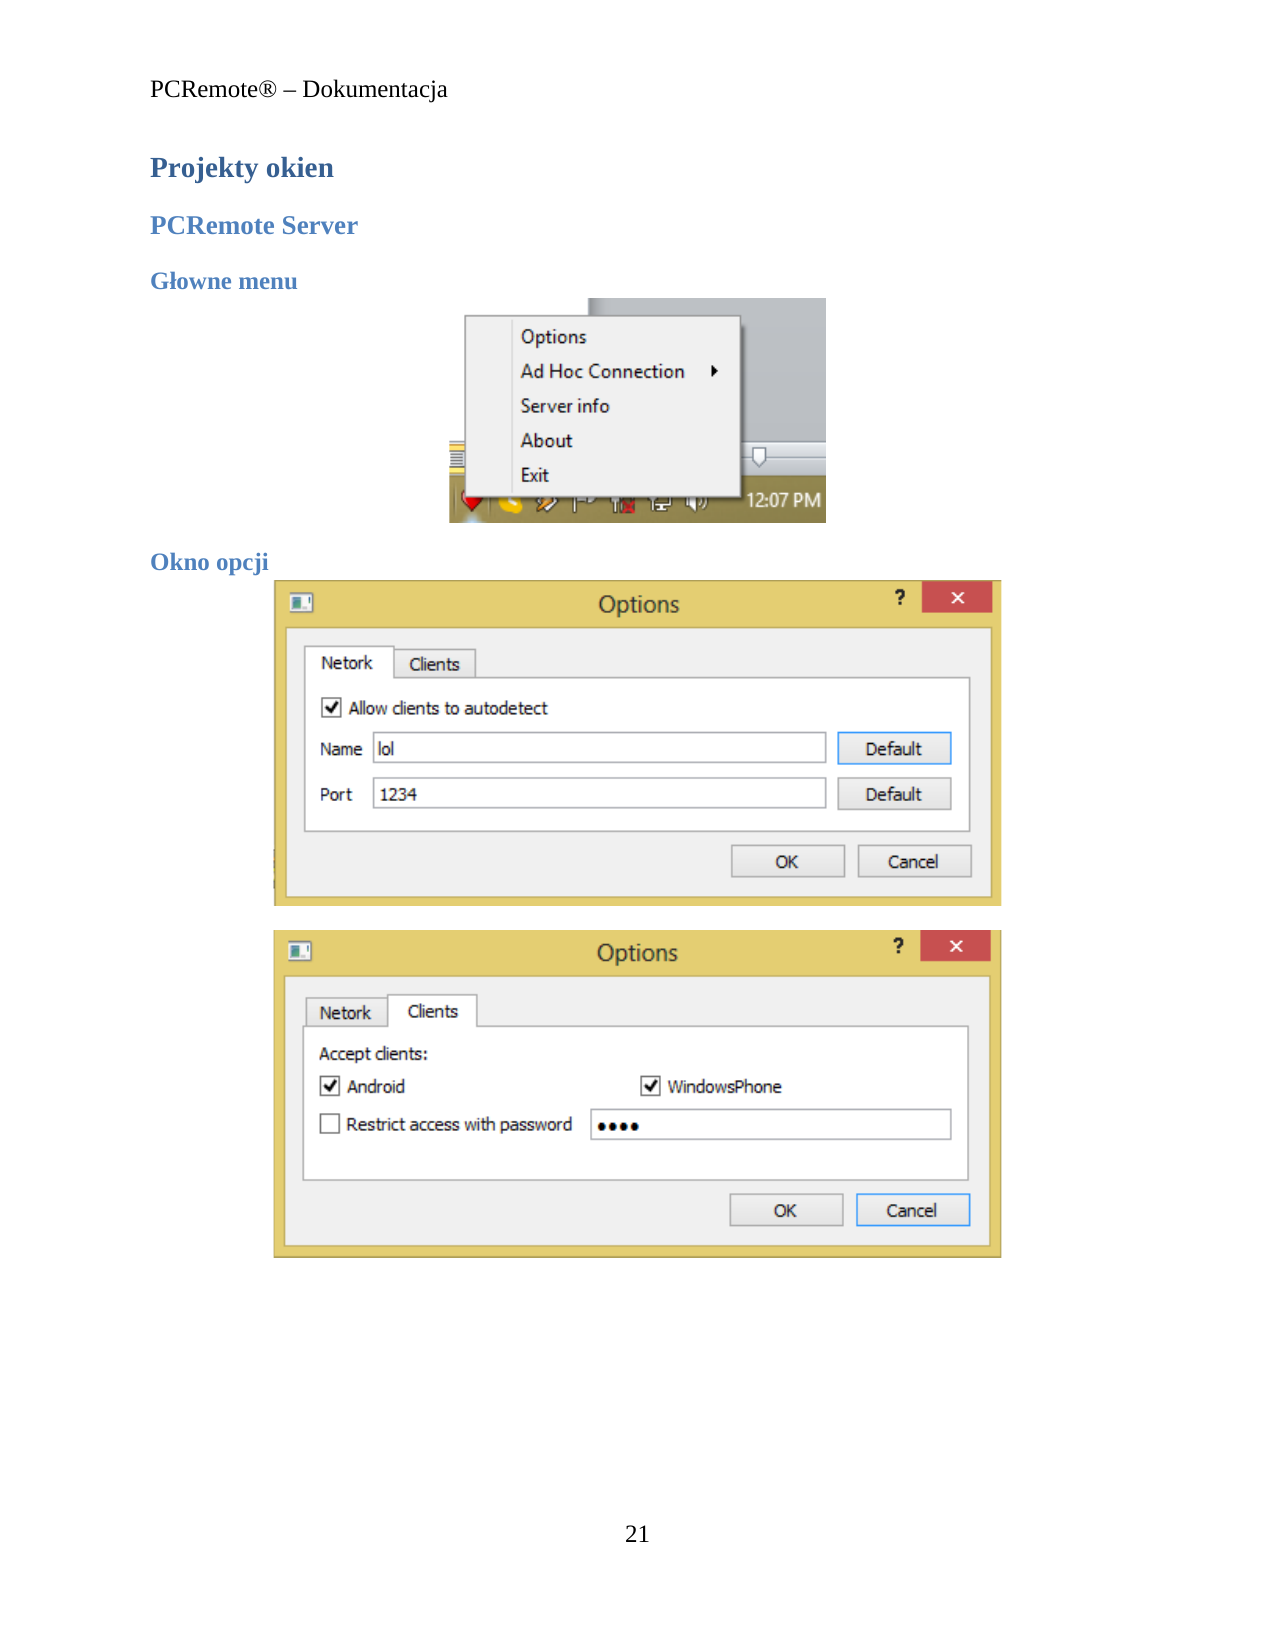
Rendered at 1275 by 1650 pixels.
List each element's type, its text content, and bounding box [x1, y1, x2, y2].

picture [273, 580, 1002, 906]
subtitle Projekty okien [150, 150, 1125, 183]
picture [449, 298, 826, 523]
subtitle Okno opcji [150, 547, 1125, 576]
subtitle Głowne menu [150, 266, 1125, 295]
subtitle PCRemote Server [150, 209, 1125, 241]
picture [273, 930, 1002, 1258]
